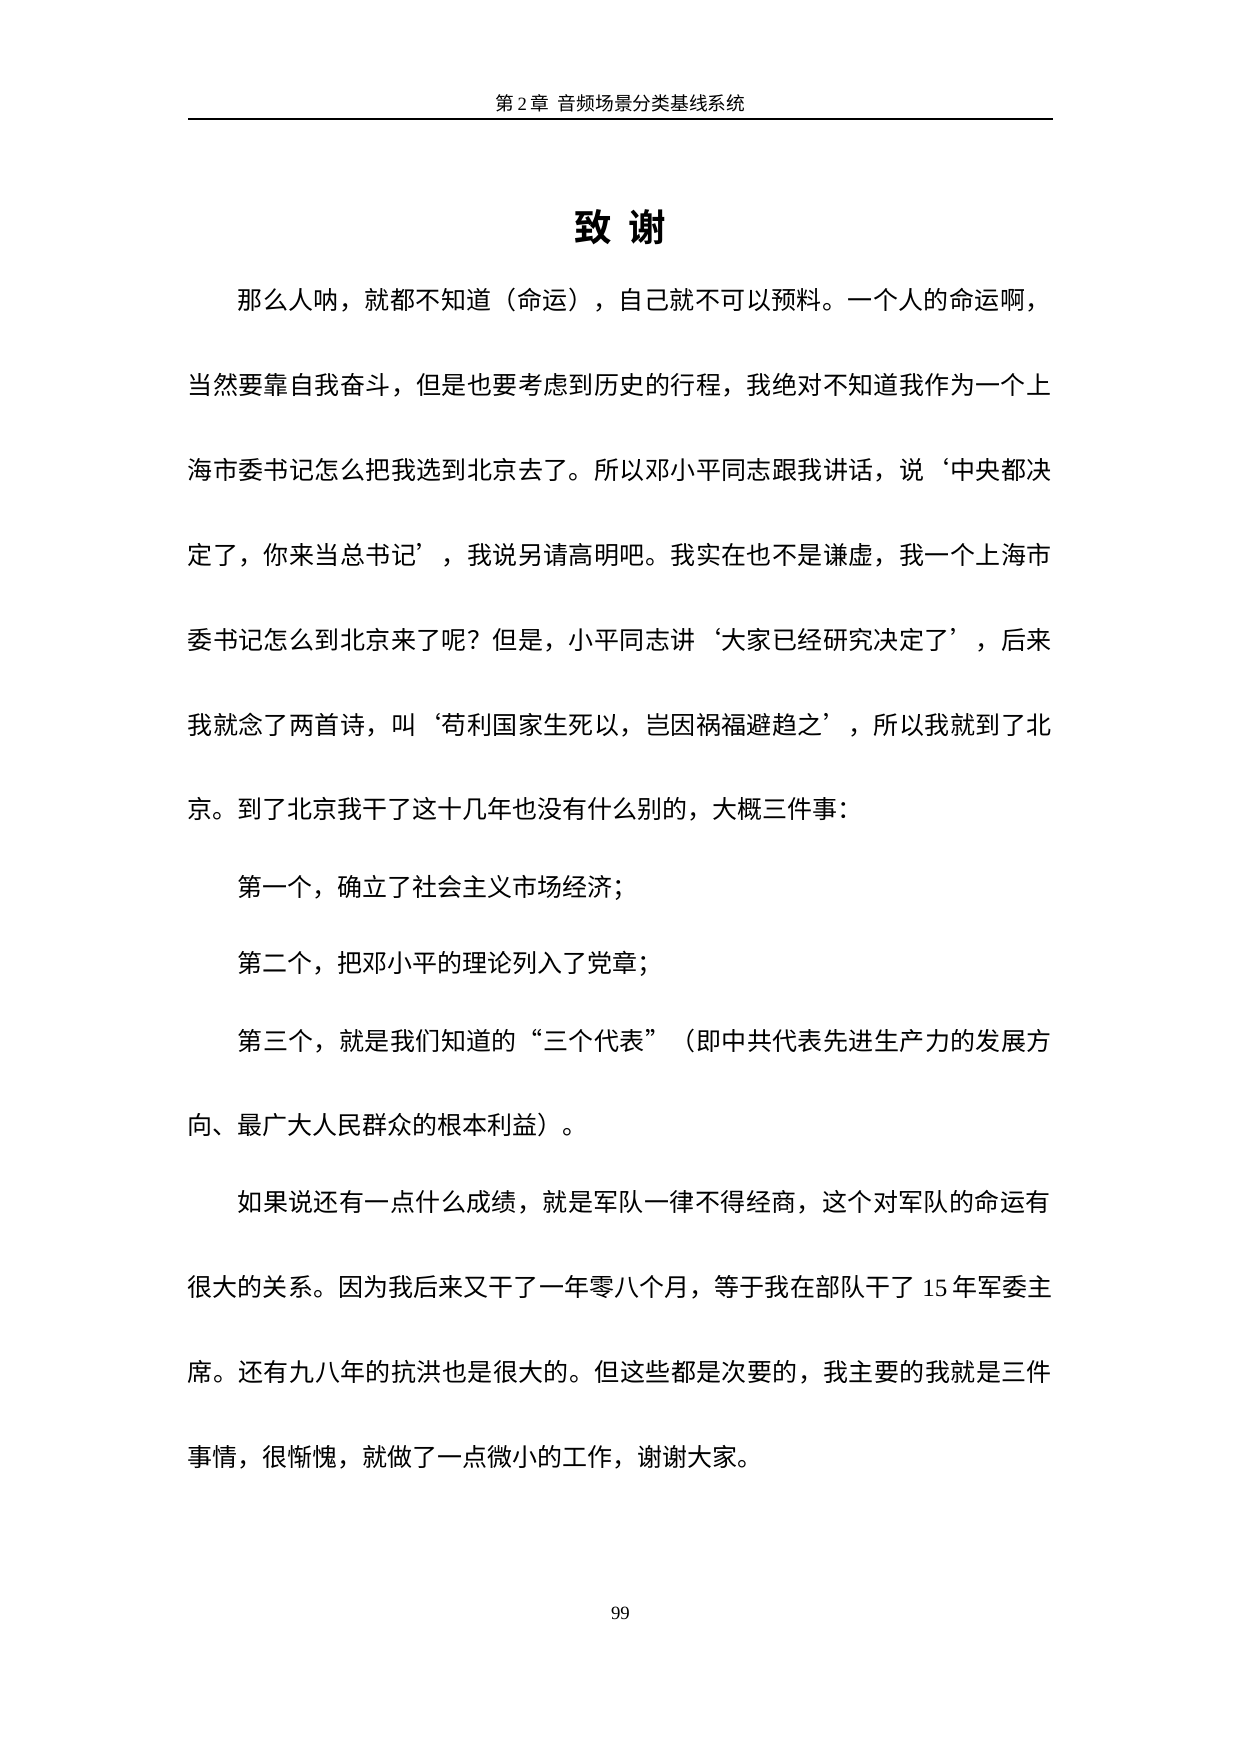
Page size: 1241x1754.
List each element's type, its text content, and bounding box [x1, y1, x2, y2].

text 第二个，把邓小平的理论列入了党章； [187, 928, 1053, 996]
text 如果说还有一点什么成绩，就是军队一律不得经商，这个对军队的命运有很大的关系。因为我后来又干了一年零八个月，等于我在部队干了15年军委主席。还有九八年的抗洪也是很大的。但这些都是次要的，我主要的我就是三件事情，很惭愧，就做了一点微小的工作，谢谢大家。 [187, 1167, 1053, 1489]
text 第三个，就是我们知道的“三个代表”（即中共代表先进生产力的发展方向、最广大人民群众的根本利益）。 [187, 1005, 1053, 1158]
subtitle 致 谢 [187, 191, 1053, 258]
text 那么人呐，就都不知道（命运），自己就不可以预料。一个人的命运啊，当然要靠自我奋斗，但是也要考虑到历史的行程，我绝对不知道我作为一个上海市委书记怎么把我选到北京去了。所以邓小平同志跟我讲话，说‘中央都决定了，你来当总书记’，我说另请高明吧。我实在也不是谦虚，我一个上海市委书记怎么到北京来了呢？但是，小平同志讲‘大家已经研究决定了’，后来我就念了两首诗，叫‘苟利国家生死以，岂因祸福避趋之’，所以我就到了北京。到了北京我干了这十几年也没有什么别的，大概三件事： [187, 265, 1053, 842]
text 第一个，确立了社会主义市场经济； [187, 851, 1053, 919]
